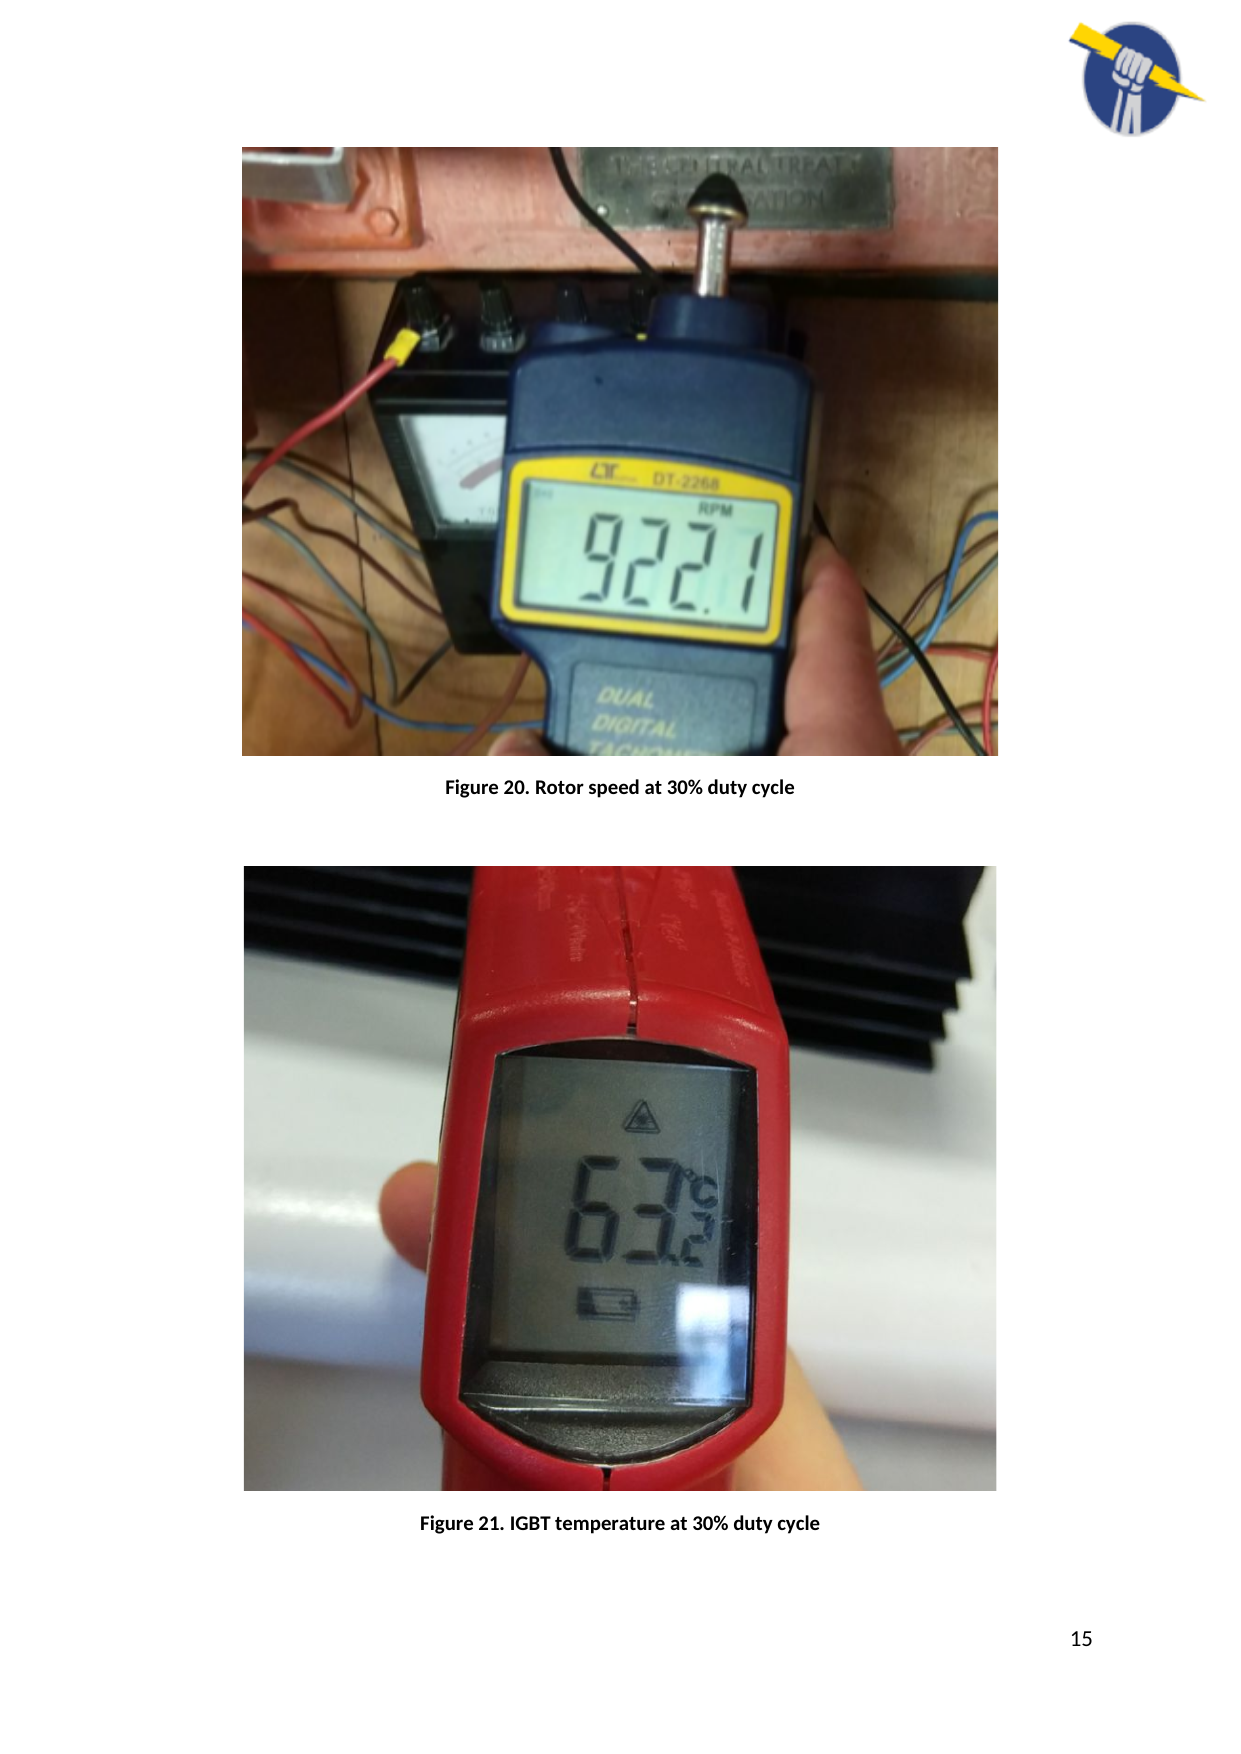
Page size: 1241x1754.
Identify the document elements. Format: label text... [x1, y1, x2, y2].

picture [243, 866, 997, 1491]
text Figure 21. IGBT temperature at 30% duty cycle [148, 1510, 1093, 1535]
text Figure 20. Rotor speed at 30% duty cycle [148, 774, 1093, 799]
picture [1061, 8, 1211, 142]
picture [242, 147, 999, 756]
